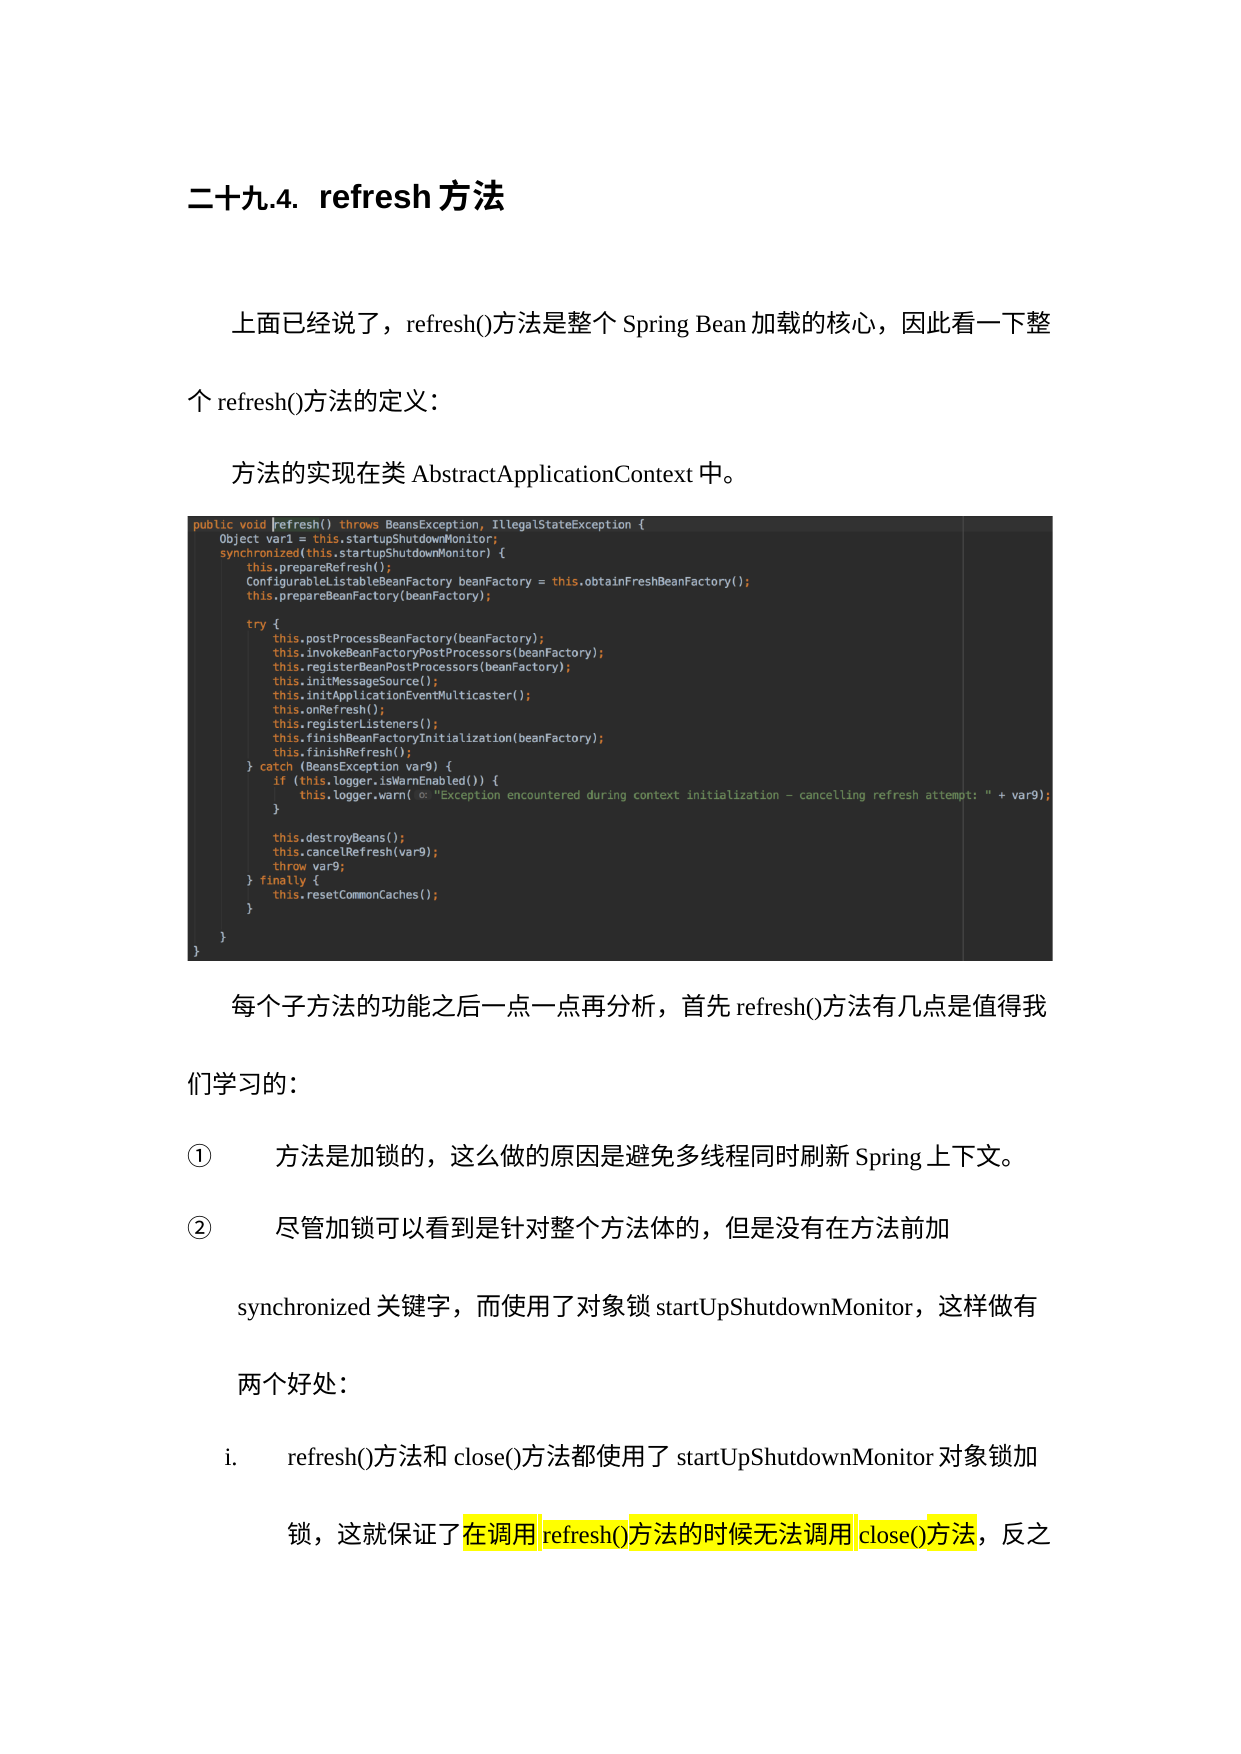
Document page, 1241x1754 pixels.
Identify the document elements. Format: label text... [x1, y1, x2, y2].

picture [187, 516, 1053, 961]
text 每个子方法的功能之后一点一点再分析，首先refresh()方法有几点是值得我们学习的： [187, 972, 1053, 1115]
list 方法是加锁的，这么做的原因是避免多线程同时刷新Spring上下文。 [187, 1122, 1053, 1187]
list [237, 1422, 1053, 1565]
text 上面已经说了，refresh()方法是整个Spring Bean加载的核心，因此看一下整个refresh()方法的定义： [187, 289, 1053, 432]
subtitle refresh方法 [187, 162, 1053, 227]
text 方法的实现在类AbstractApplicationContext中。 [187, 439, 1053, 504]
list 尽管加锁可以看到是针对整个方法体的，但是没有在方法前加synchronized关键字，而使用了对象锁startUpShutdownMonitor，这样做有两个好处： [187, 1194, 1053, 1415]
